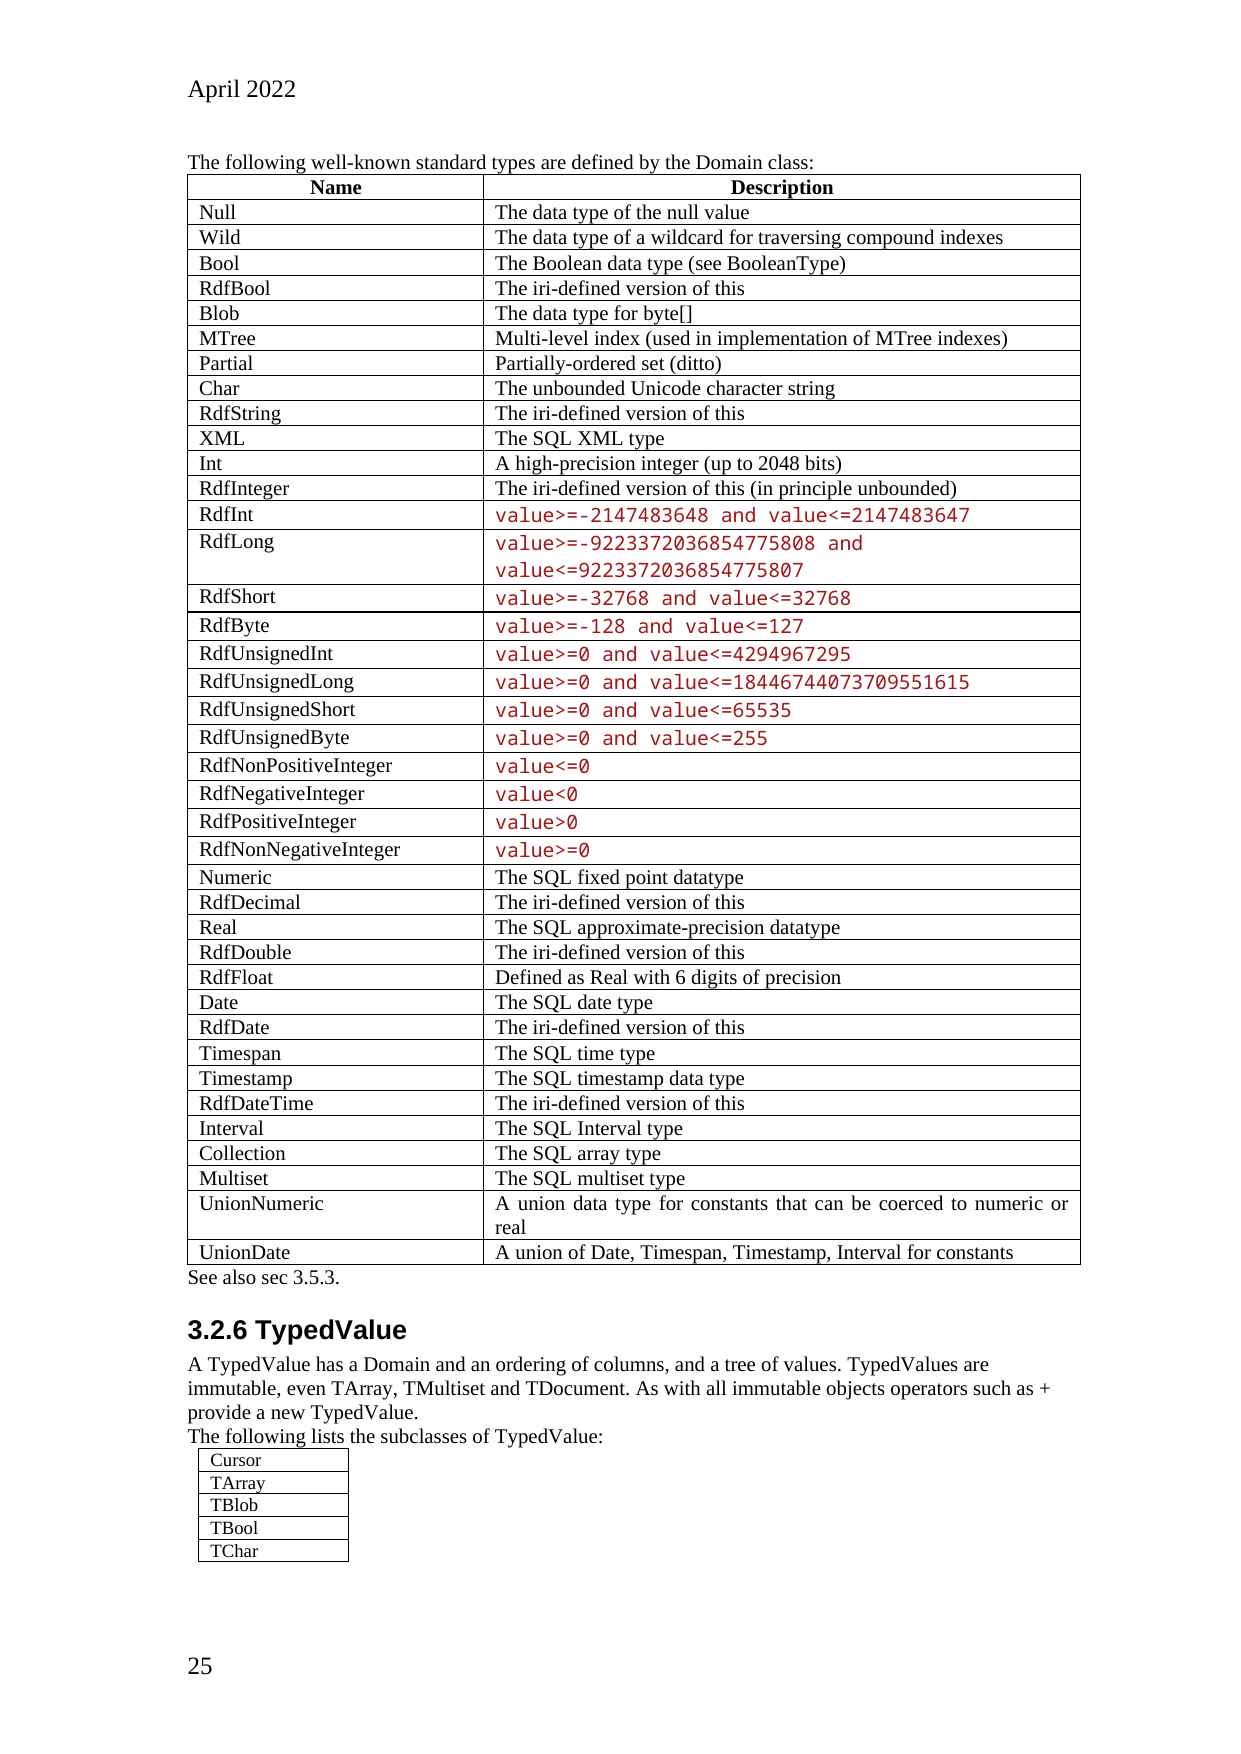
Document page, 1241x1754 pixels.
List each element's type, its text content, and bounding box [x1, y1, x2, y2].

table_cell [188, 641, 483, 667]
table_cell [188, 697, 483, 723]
text The following well-known standard types are defined by the Domain class: [187, 150, 1053, 174]
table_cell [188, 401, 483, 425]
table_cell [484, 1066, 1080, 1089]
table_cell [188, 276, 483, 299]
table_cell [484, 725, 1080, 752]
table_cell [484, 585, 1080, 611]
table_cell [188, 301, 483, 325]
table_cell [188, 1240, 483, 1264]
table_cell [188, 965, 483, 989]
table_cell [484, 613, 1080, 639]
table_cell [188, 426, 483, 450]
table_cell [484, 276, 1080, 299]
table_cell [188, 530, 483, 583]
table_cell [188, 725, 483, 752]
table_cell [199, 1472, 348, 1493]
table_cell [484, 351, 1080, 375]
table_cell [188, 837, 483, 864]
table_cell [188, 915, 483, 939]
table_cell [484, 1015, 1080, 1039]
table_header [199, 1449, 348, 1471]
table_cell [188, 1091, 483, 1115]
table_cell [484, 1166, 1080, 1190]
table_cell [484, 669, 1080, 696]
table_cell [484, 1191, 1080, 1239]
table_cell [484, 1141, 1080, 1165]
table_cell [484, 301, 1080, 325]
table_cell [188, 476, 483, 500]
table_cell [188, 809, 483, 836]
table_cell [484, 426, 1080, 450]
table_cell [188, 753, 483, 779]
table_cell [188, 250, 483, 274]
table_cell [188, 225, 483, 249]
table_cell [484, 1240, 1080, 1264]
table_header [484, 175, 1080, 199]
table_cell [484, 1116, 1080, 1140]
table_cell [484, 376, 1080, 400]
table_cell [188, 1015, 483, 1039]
text The following lists the subclasses of TypedValue: [187, 1424, 1053, 1448]
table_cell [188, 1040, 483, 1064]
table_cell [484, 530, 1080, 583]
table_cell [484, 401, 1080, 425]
text A TypedValue has a Domain and an ordering of columns, and a tree of values. TypedValues are immutable, even TArray, TMultiset and TDocument. As with all immutable objects operators such as + provide a new TypedValue. [187, 1352, 1053, 1424]
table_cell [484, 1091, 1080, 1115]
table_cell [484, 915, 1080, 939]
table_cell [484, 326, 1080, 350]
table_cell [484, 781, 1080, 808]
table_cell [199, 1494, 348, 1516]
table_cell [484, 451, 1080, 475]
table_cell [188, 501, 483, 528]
text See also sec 3.5.3. [187, 1265, 1053, 1289]
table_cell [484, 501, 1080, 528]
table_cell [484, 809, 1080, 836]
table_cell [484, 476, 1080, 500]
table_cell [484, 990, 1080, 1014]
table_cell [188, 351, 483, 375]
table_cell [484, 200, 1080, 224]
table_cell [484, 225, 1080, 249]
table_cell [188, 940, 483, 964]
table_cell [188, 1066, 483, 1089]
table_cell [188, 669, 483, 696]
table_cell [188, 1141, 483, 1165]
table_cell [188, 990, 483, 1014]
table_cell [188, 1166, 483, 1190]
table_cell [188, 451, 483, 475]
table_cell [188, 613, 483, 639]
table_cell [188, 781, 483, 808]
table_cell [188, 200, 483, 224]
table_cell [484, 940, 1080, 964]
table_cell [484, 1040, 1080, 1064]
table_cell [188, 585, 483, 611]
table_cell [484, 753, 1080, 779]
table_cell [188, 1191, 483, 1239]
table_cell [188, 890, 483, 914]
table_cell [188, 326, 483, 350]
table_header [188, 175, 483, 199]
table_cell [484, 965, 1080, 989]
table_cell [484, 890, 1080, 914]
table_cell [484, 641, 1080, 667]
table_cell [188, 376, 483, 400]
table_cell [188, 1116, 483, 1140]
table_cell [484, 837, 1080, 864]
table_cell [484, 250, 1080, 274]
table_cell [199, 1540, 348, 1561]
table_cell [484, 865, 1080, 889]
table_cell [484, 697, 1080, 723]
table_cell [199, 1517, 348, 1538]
subtitle 3.2.6 TypedValue [187, 1314, 1053, 1346]
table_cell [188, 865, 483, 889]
